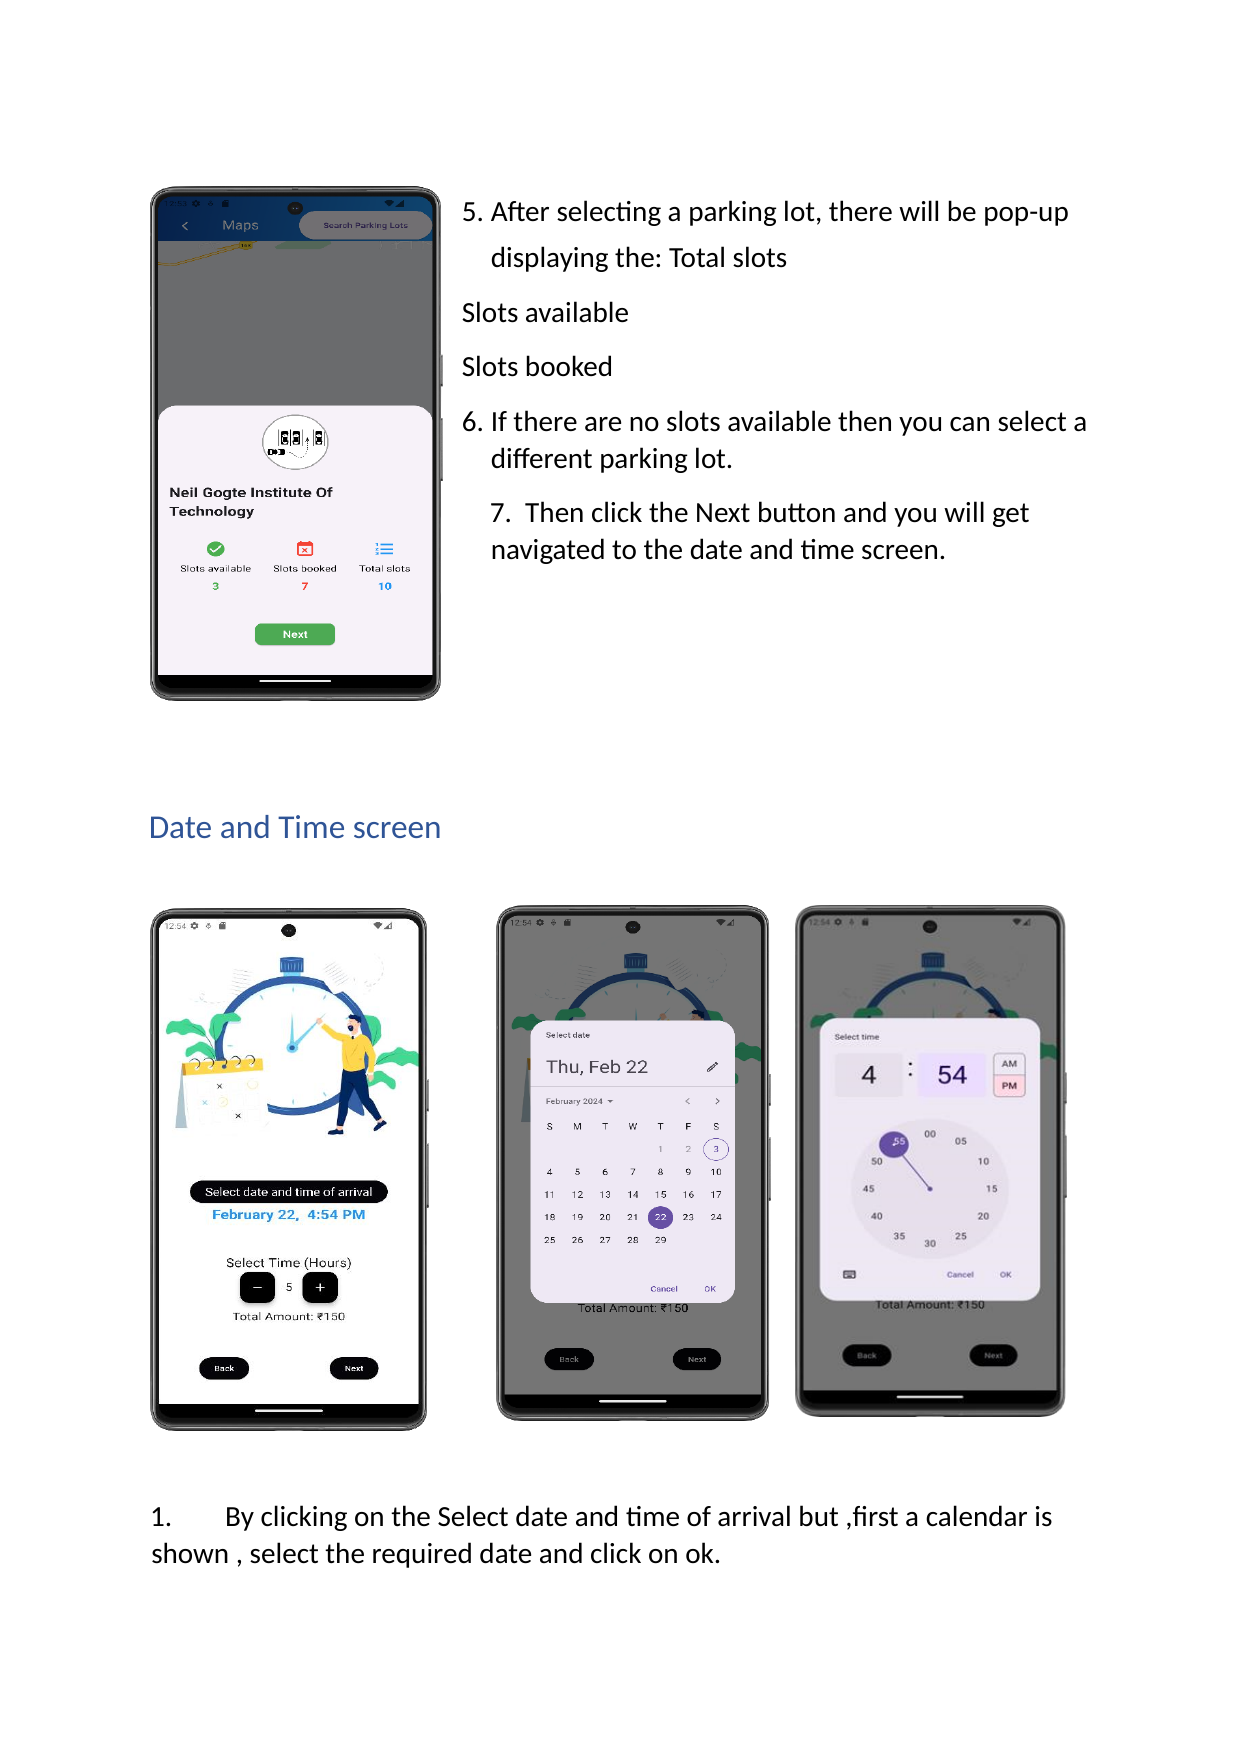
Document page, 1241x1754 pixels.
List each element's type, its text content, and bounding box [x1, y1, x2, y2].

picture [496, 905, 771, 1421]
picture [150, 186, 443, 701]
list Then click the Next button and you will get navigated to the date and time screen. [443, 494, 1091, 567]
list If there are no slots available then you can select a different parking lot. [443, 403, 1091, 475]
picture [150, 908, 429, 1431]
list After selecting a parking lot, there will be pop-up displaying the: Total slots [443, 193, 1091, 275]
subtitle Date and Time screen [148, 807, 1099, 847]
text Slots available [443, 294, 1091, 329]
list By clicking on the Select date and time of arrival but ,first a calendar is shown , select the required date and click on ok. [150, 1498, 1091, 1570]
text Slots booked [443, 348, 1091, 384]
picture [795, 905, 1067, 1417]
